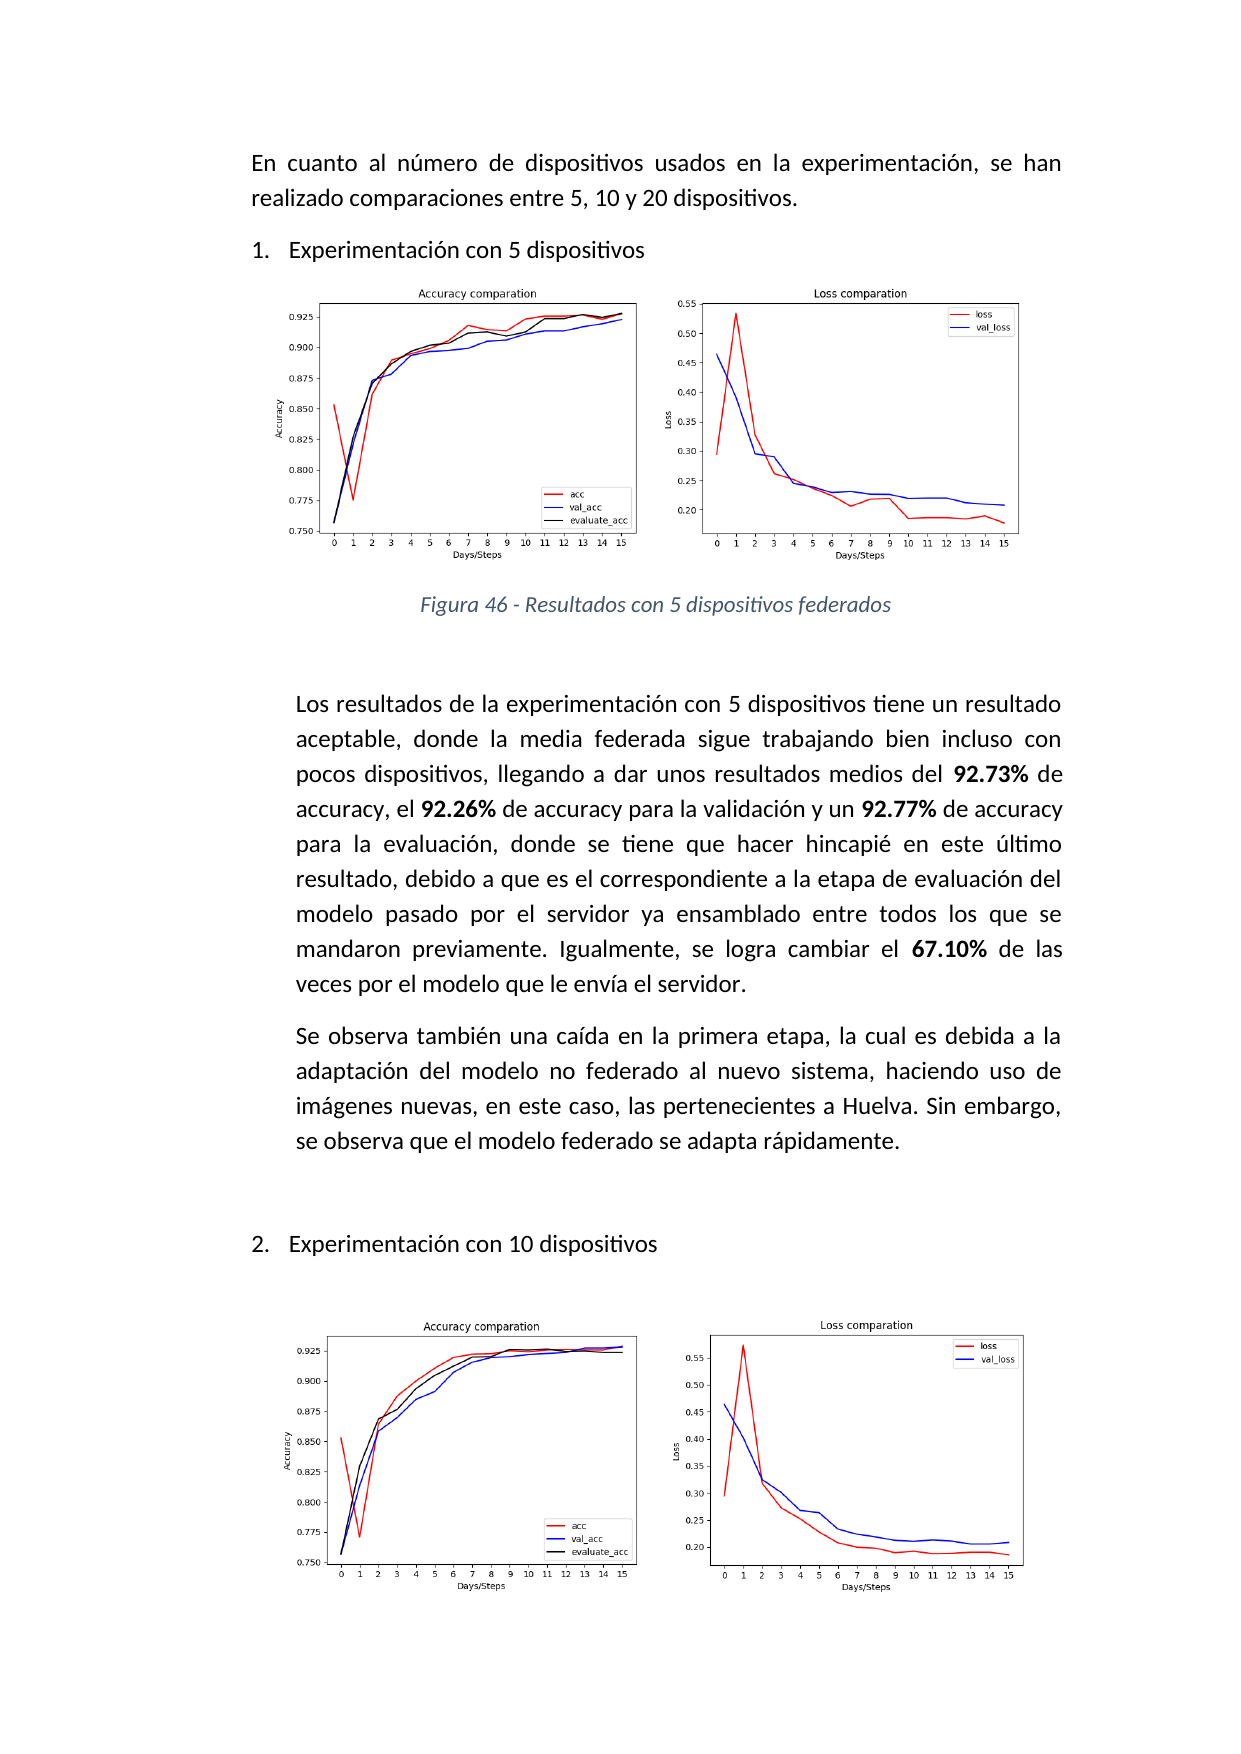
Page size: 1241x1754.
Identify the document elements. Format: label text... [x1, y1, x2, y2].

picture [281, 1314, 646, 1598]
list Experimentación con 5 dispositivos [251, 234, 1063, 265]
picture [653, 281, 1043, 568]
picture [267, 278, 645, 568]
picture [665, 1314, 1037, 1598]
text Los resultados de la experimentación con 5 dispositivos tiene un resultado aceptable, donde la media federada sigue trabajando bien incluso con pocos dispositivos, llegando a dar unos resultados medios del 92.73% de accuracy, el 92.26% de accuracy para la validación y un 92.77% de accuracy para la evaluación, donde se tiene que hacer hincapié en este último resultado, debido a que es el correspondiente a la etapa de evaluación del modelo pasado por el servidor ya ensamblado entre todos los que se mandaron previamente. Igualmente, se logra cambiar el 67.10% de las veces por el modelo que le envía el servidor. [296, 688, 1063, 999]
list Experimentación con 10 dispositivos [251, 1228, 1063, 1259]
text En cuanto al número de dispositivos usados en la experimentación, se han realizado comparaciones entre 5, 10 y 20 dispositivos. [251, 148, 1063, 213]
text Se observa también una caída en la primera etapa, la cual es debida a la adaptación del modelo no federado al nuevo sistema, haciendo uso de imágenes nuevas, en este caso, las pertenecientes a Huelva. Sin embargo, se observa que el modelo federado se adapta rápidamente. [296, 1020, 1063, 1155]
